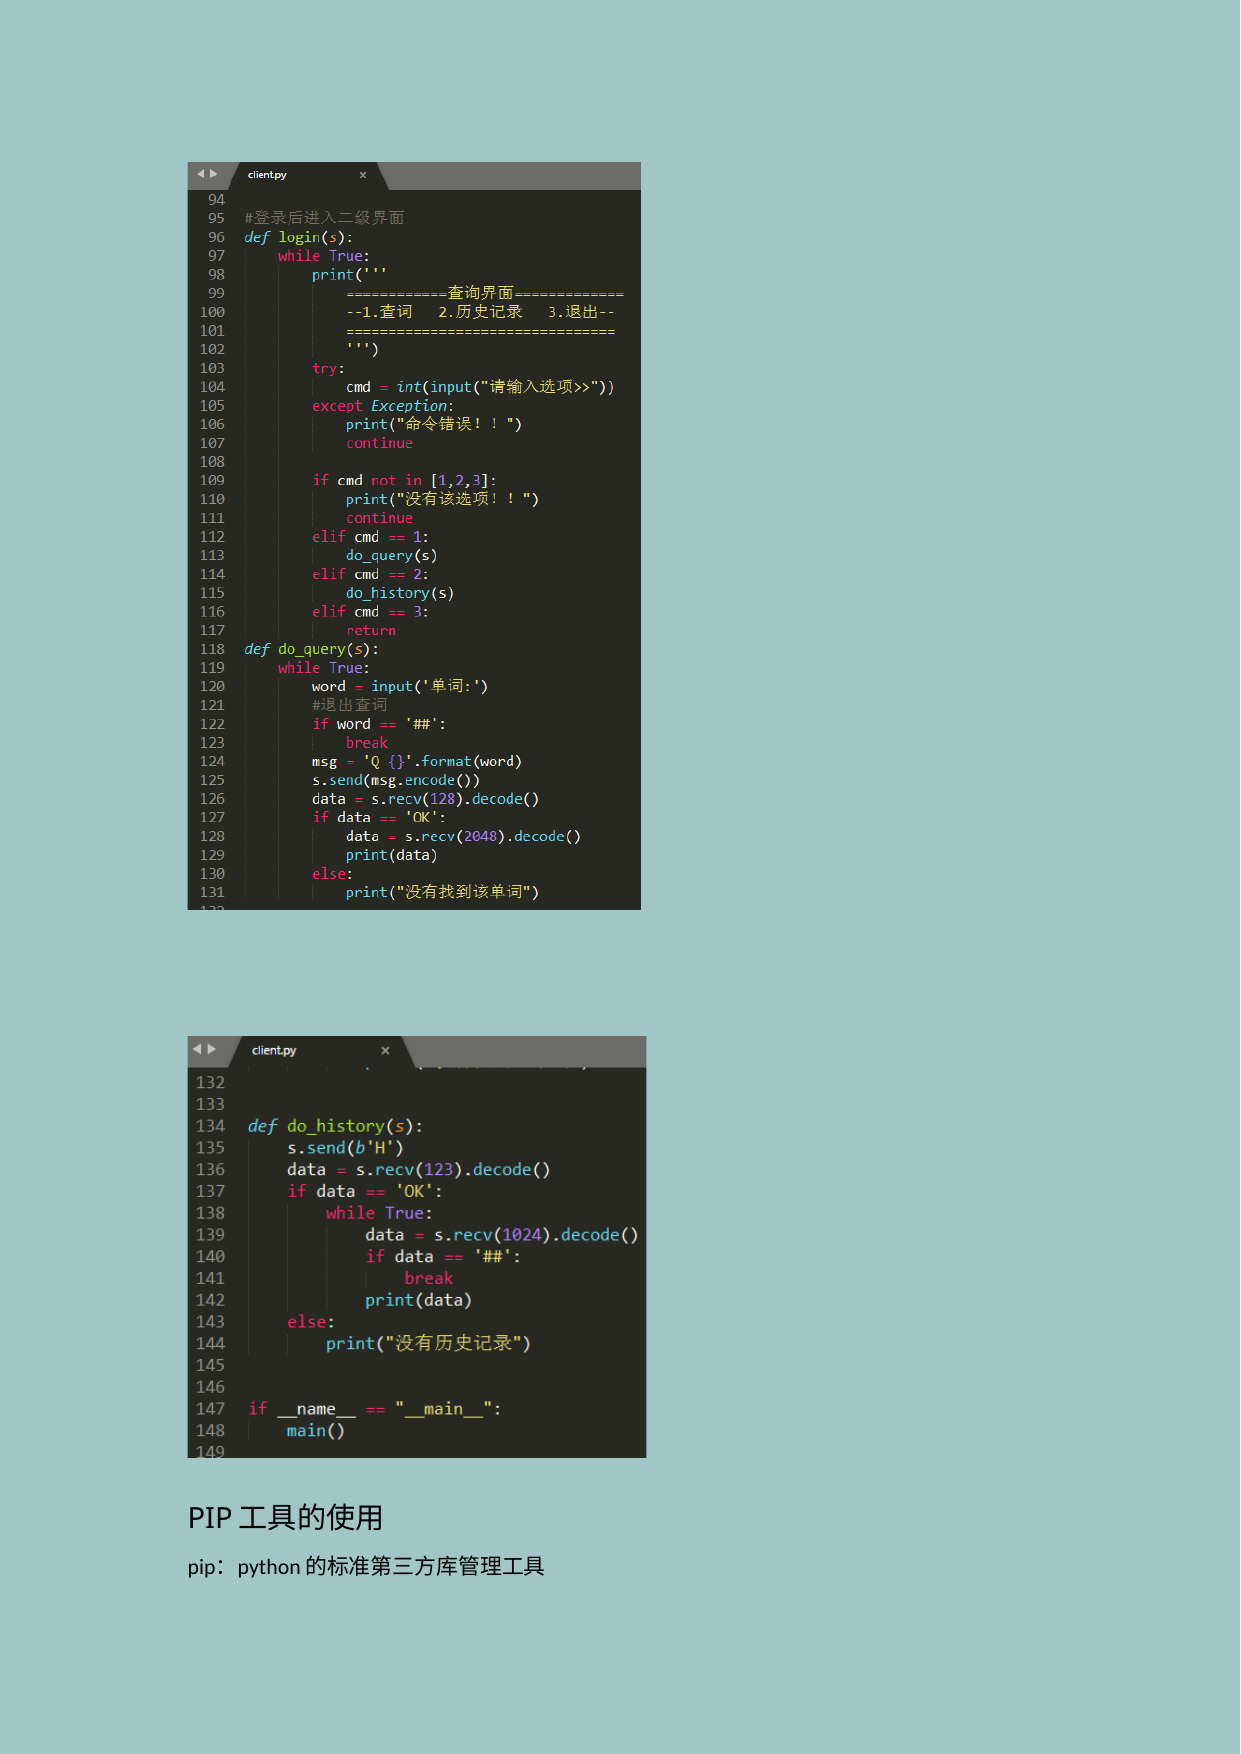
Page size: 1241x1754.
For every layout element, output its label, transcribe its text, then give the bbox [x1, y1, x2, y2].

text pip：python的标准第三方库管理工具 [187, 1548, 1053, 1581]
picture [187, 1036, 647, 1458]
subtitle pip工具的使用 [187, 1483, 1053, 1548]
picture [187, 162, 641, 910]
